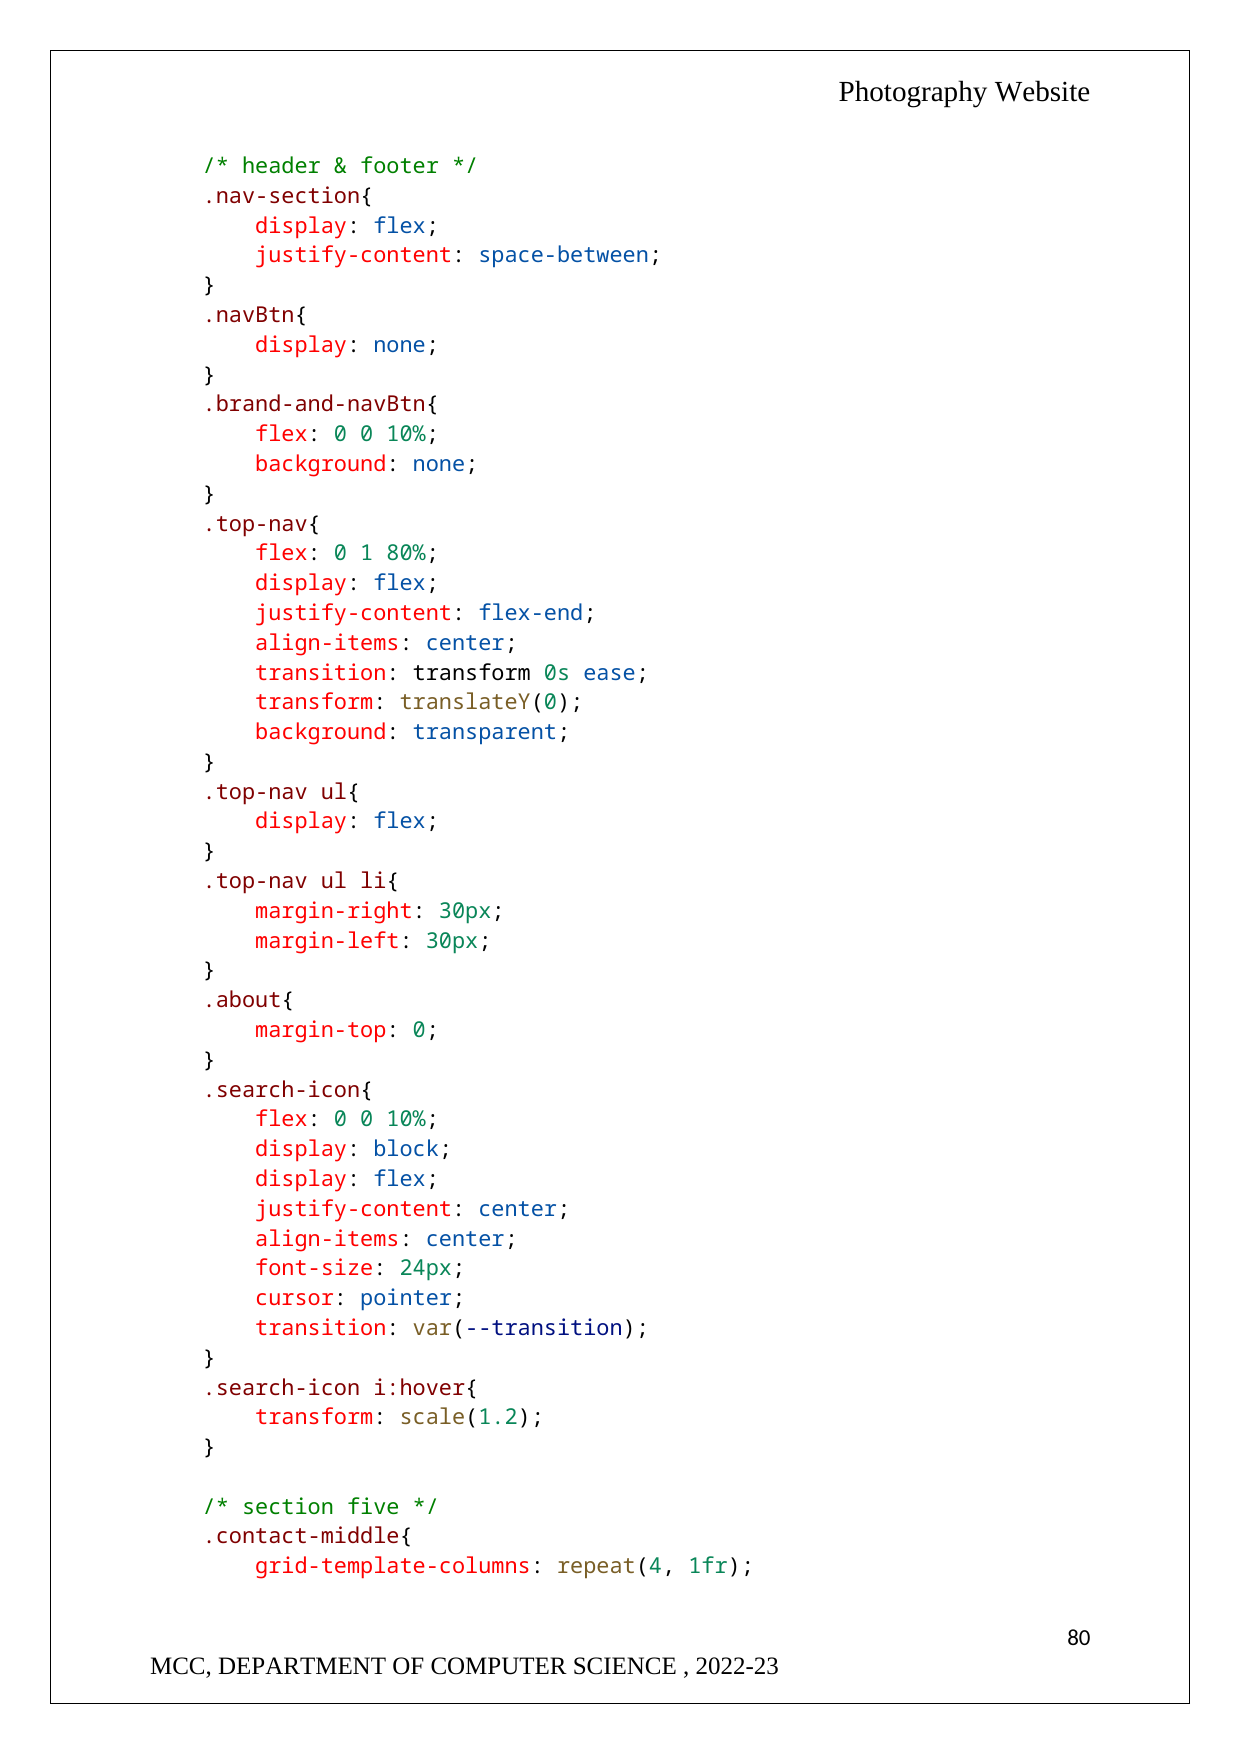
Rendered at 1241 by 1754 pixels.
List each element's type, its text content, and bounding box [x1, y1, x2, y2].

text /* header & footer */ [150, 150, 1090, 180]
text .navBtn{ [150, 299, 1090, 329]
text margin-top: 0; [150, 1014, 1090, 1044]
text display: flex; [150, 209, 1090, 239]
text } [150, 746, 1090, 776]
text } [150, 1044, 1090, 1073]
text flex: 0 0 10%; [150, 418, 1090, 448]
text .nav-section{ [150, 180, 1090, 209]
text transform: translateY(0); [150, 686, 1090, 716]
text .search-icon i:hover{ [150, 1371, 1090, 1401]
text flex: 0 1 80%; [150, 537, 1090, 567]
text /* section five */ [150, 1491, 1090, 1520]
text font-size: 24px; [150, 1252, 1090, 1282]
text align-items: center; [150, 627, 1090, 656]
text cursor: pointer; [150, 1282, 1090, 1312]
text justify-content: flex-end; [150, 597, 1090, 627]
text transform: scale(1.2); [150, 1401, 1090, 1431]
text .contact-middle{ [150, 1520, 1090, 1550]
text .top-nav{ [150, 507, 1090, 537]
text display: none; [150, 329, 1090, 358]
text } [150, 954, 1090, 984]
text } [150, 1431, 1090, 1461]
text justify-content: space-between; [150, 239, 1090, 269]
text transition: transform 0s ease; [150, 656, 1090, 686]
text display: flex; [150, 1163, 1090, 1193]
text } [150, 1342, 1090, 1371]
text flex: 0 0 10%; [150, 1103, 1090, 1133]
text .top-nav ul{ [150, 776, 1090, 805]
text } [150, 478, 1090, 507]
text background: none; [150, 448, 1090, 478]
text .about{ [150, 984, 1090, 1014]
text display: block; [150, 1133, 1090, 1163]
text grid-template-columns: repeat(4, 1fr); [150, 1550, 1090, 1580]
text display: flex; [150, 567, 1090, 597]
text background: transparent; [150, 716, 1090, 746]
text margin-left: 30px; [150, 924, 1090, 954]
text } [150, 835, 1090, 865]
text transition: var(--transition); [150, 1312, 1090, 1342]
text align-items: center; [150, 1222, 1090, 1252]
text } [150, 269, 1090, 299]
text .brand-and-navBtn{ [150, 388, 1090, 418]
text margin-right: 30px; [150, 895, 1090, 924]
text } [150, 358, 1090, 388]
text display: flex; [150, 805, 1090, 835]
text .top-nav ul li{ [150, 865, 1090, 895]
text justify-content: center; [150, 1193, 1090, 1222]
text .search-icon{ [150, 1073, 1090, 1103]
